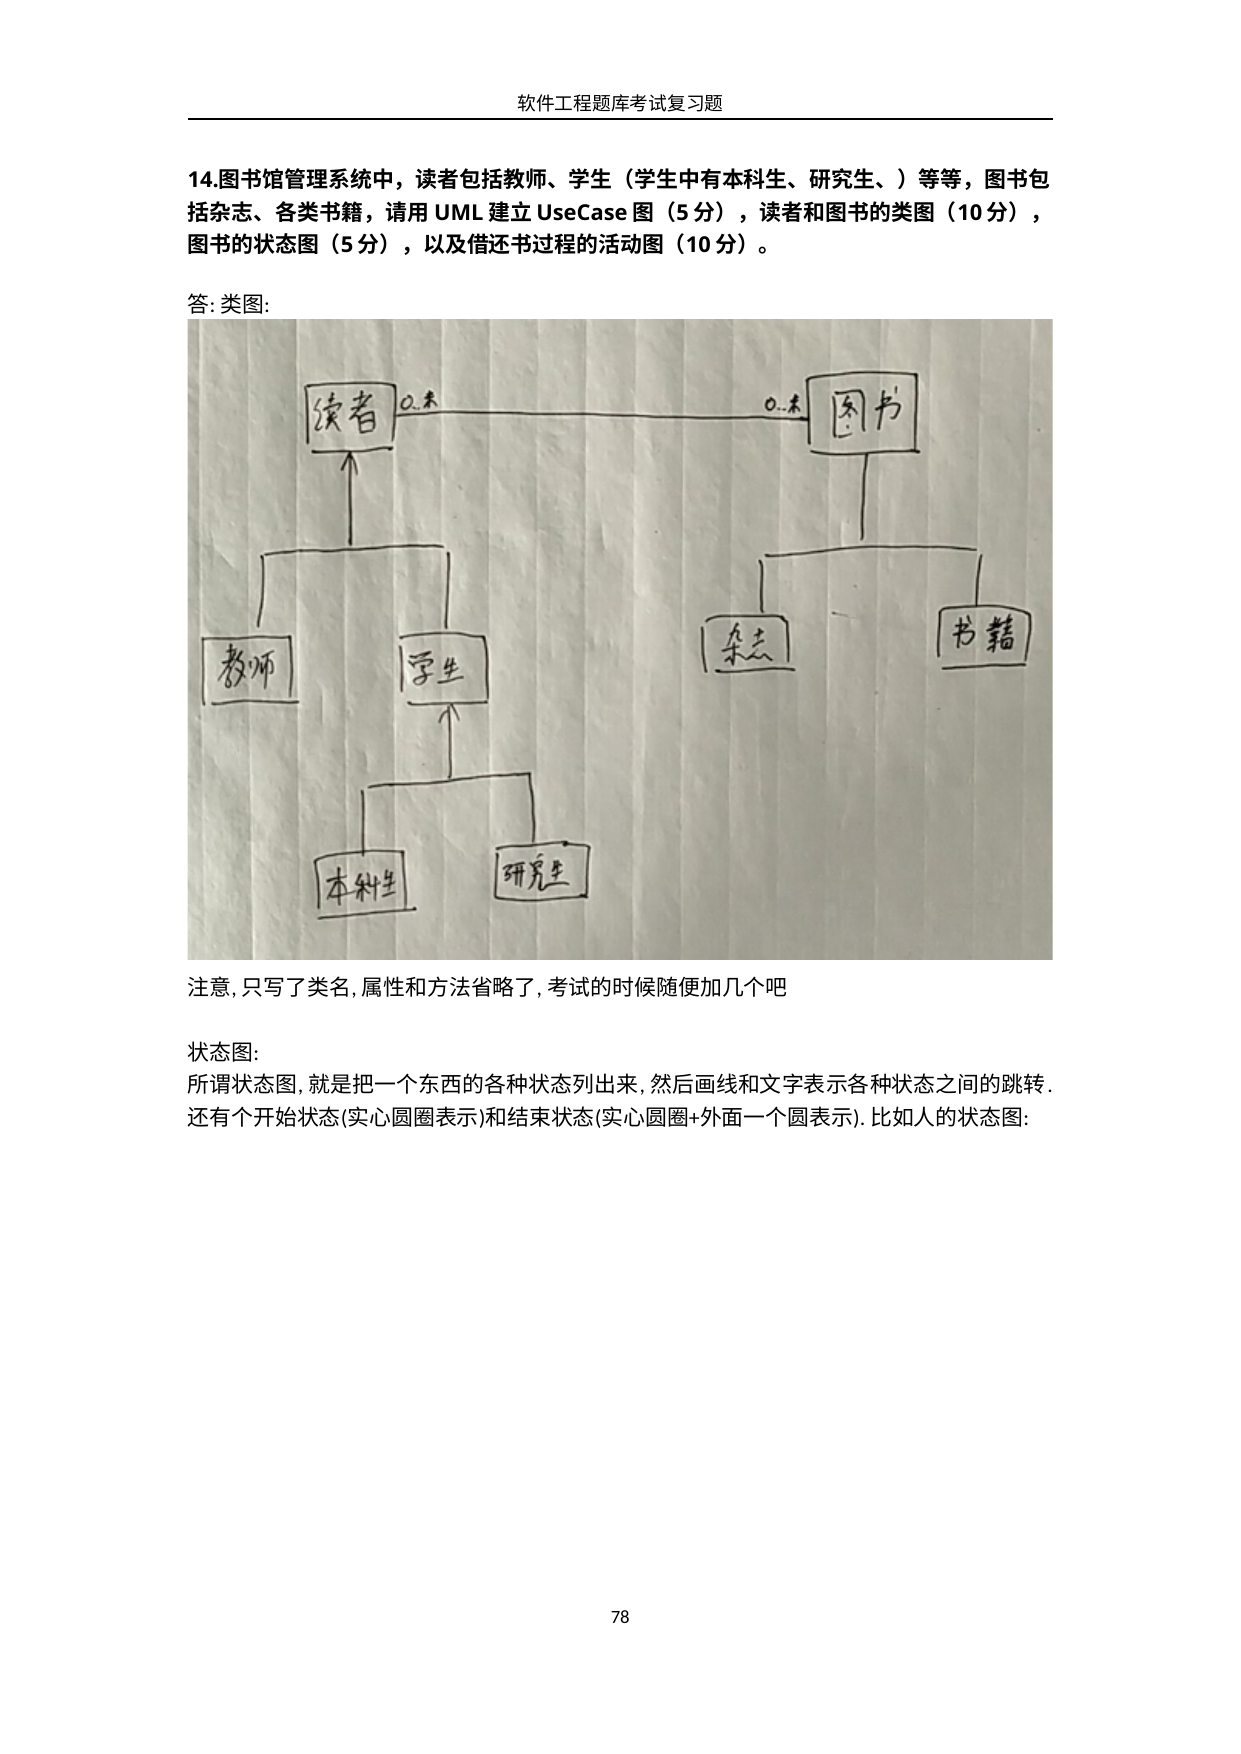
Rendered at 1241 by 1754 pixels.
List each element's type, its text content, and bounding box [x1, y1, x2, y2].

text 答: 类图: [187, 287, 1053, 319]
text 注意, 只写了类名, 属性和方法省略了, 考试的时候随便加几个吧 [187, 969, 1053, 1002]
subtitle 14.图书馆管理系统中，读者包括教师、学生（学生中有本科生、研究生、）等等，图书包括杂志、各类书籍，请用UML建立UseCase图（5分），读者和图书的类图（10分），图书的状态图（5分），以及借还书过程的活动图（10分）。 [187, 162, 1053, 259]
picture [187, 319, 1053, 960]
text 状态图: [187, 1034, 1053, 1067]
text 所谓状态图, 就是把一个东西的各种状态列出来, 然后画线和文字表示各种状态之间的跳转. 还有个开始状态(实心圆圈表示)和结束状态(实心圆圈+外面一个圆表示). 比如人的状态图: [187, 1067, 1053, 1132]
